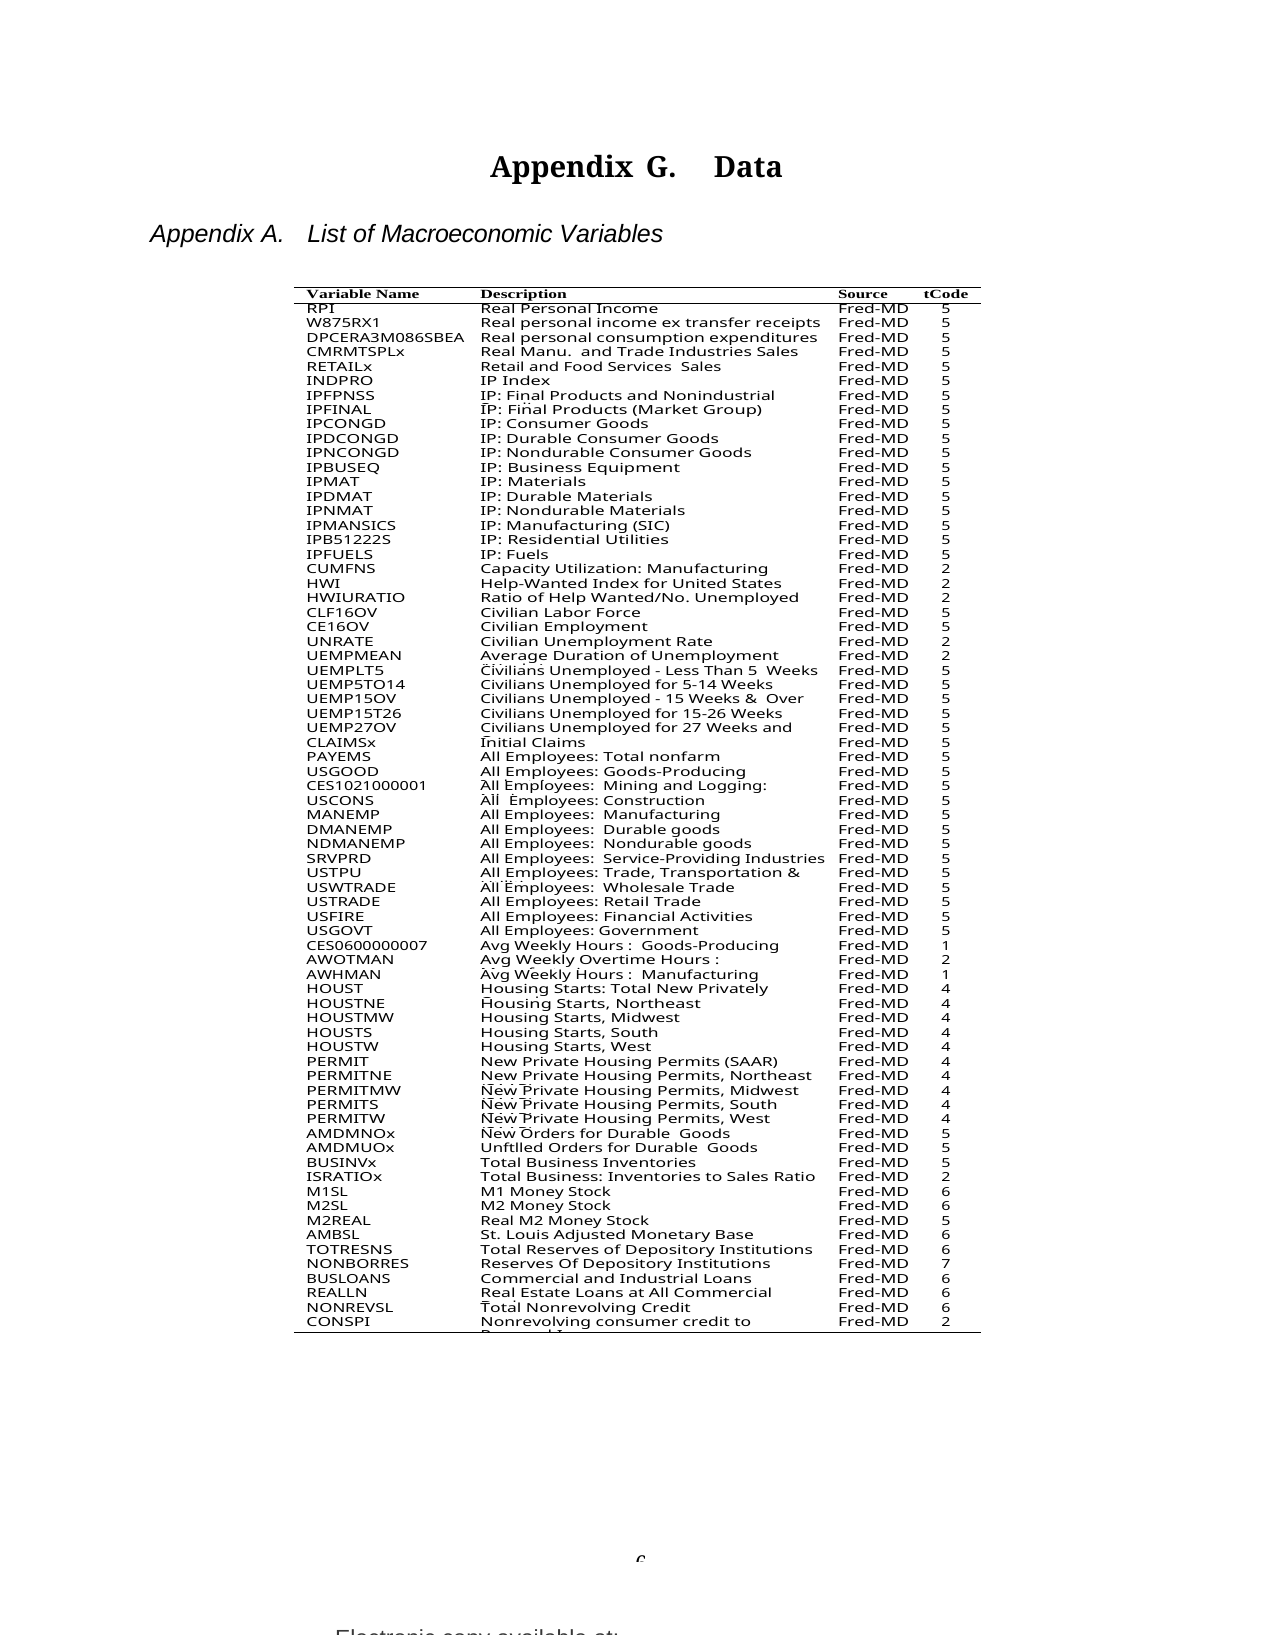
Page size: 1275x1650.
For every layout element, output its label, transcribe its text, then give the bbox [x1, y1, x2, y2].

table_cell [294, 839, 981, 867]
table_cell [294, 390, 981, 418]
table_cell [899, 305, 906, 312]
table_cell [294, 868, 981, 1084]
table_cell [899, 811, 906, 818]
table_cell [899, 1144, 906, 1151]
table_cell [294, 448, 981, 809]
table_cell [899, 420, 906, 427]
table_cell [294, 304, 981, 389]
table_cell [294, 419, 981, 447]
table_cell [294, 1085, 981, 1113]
subtitle Appendix G. Data [490, 146, 1096, 186]
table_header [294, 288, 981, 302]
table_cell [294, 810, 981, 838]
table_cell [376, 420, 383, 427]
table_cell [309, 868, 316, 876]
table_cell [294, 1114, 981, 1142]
subtitle Appendix A. List of Macroeconomic Variables [150, 219, 1096, 248]
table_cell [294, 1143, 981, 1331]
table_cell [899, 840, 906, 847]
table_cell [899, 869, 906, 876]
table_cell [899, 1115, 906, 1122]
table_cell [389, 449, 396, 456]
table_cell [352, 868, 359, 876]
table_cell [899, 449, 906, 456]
